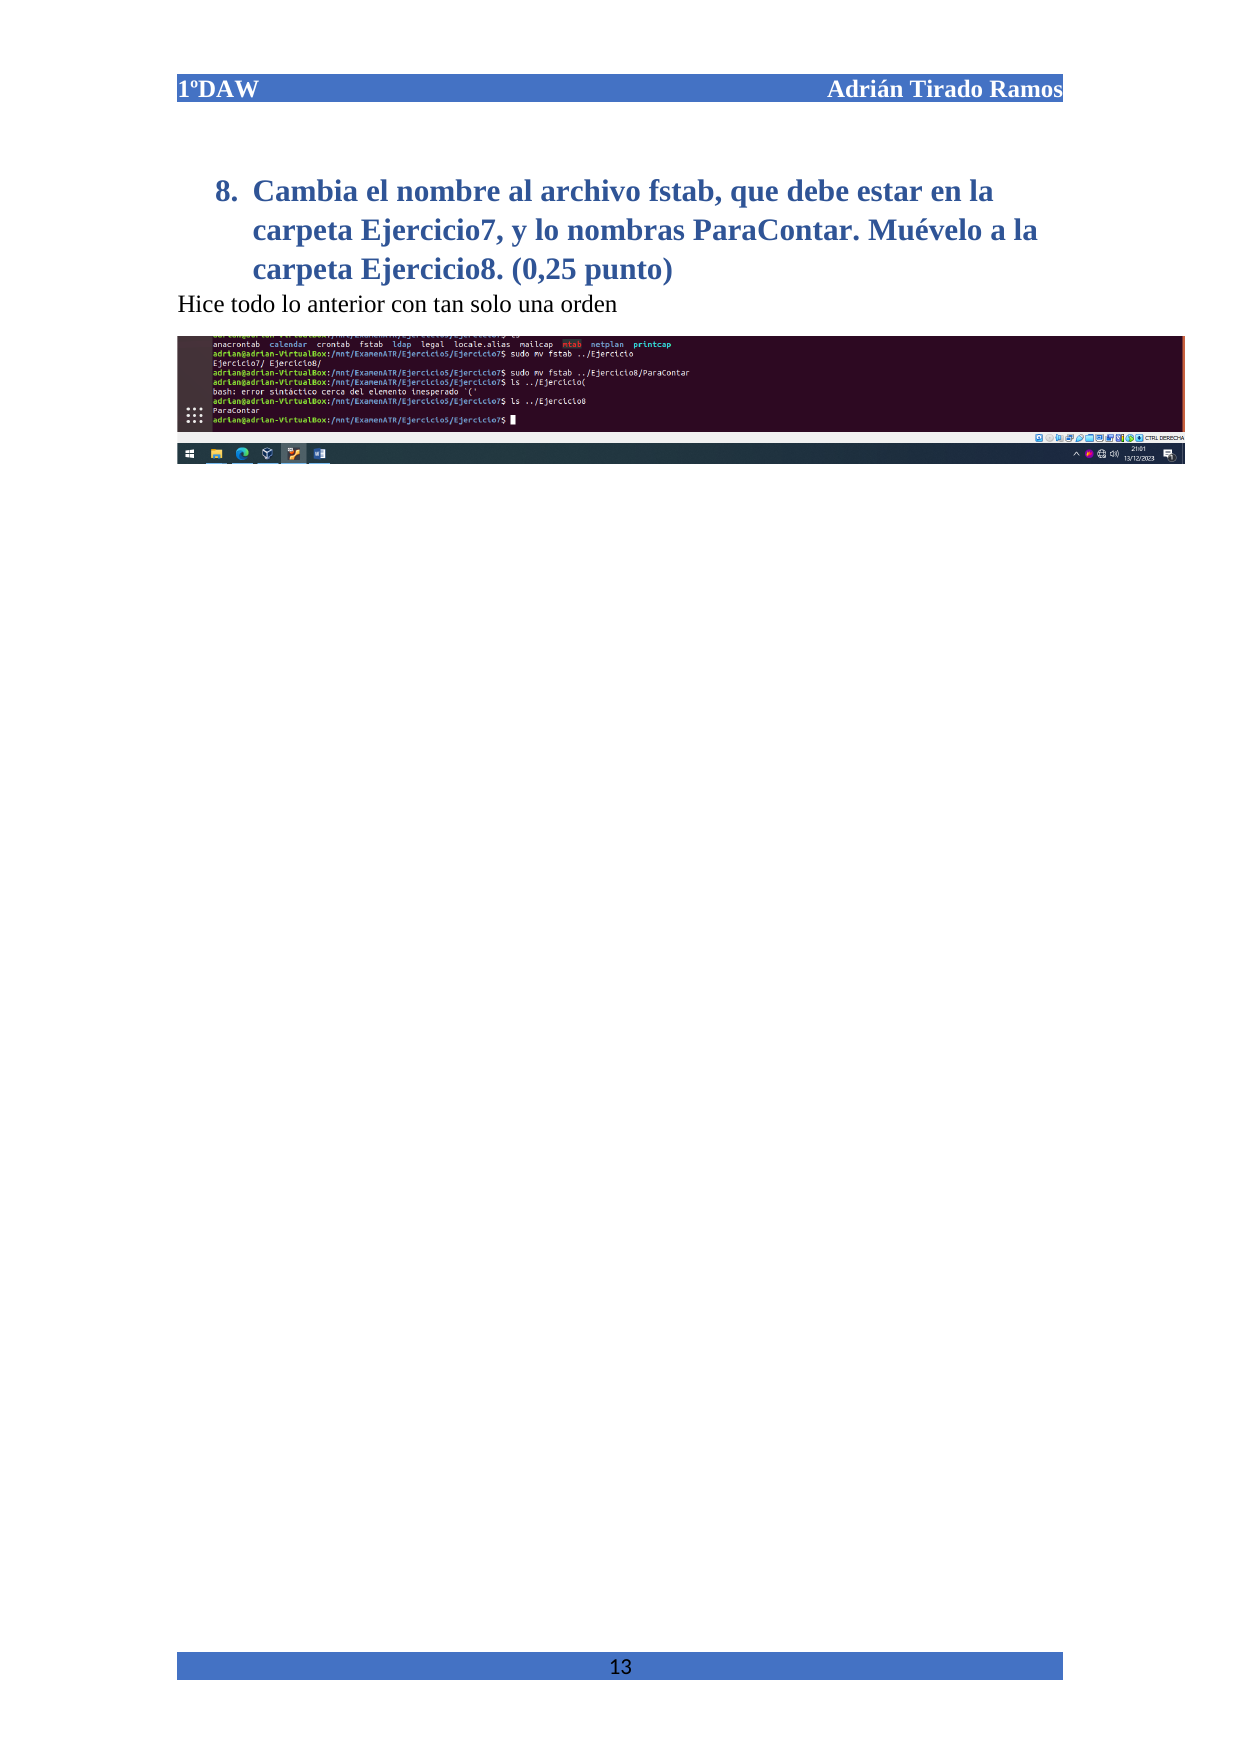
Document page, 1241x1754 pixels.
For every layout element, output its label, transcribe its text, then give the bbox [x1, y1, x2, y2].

text Hice todo lo anterior con tan solo una orden [177, 289, 1063, 318]
picture [177, 336, 1185, 464]
subtitle Cambia el nombre al archivo fstab, que debe estar en la carpeta Ejercicio7, y lo nombras ParaContar. Muévelo a la carpeta Ejercicio8. (0,25 punto) [215, 173, 1063, 286]
